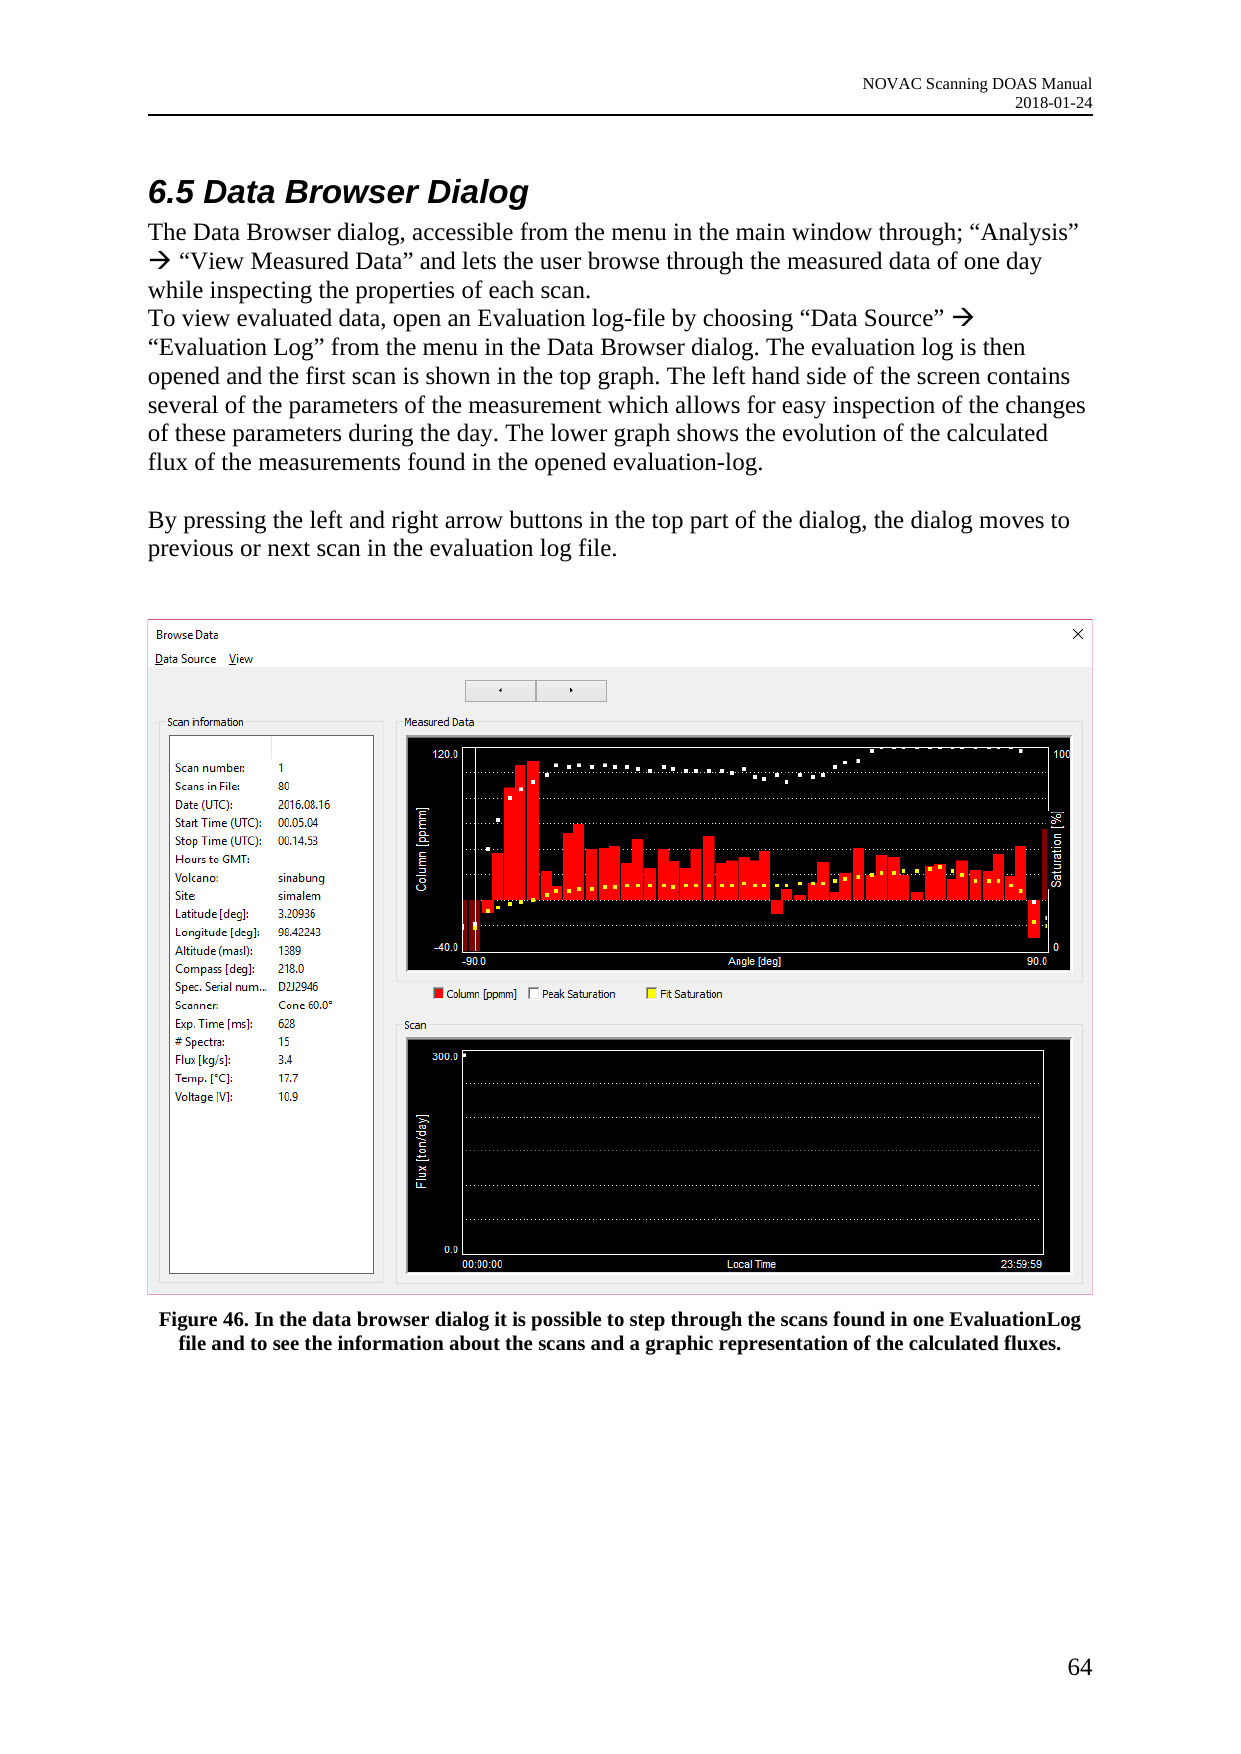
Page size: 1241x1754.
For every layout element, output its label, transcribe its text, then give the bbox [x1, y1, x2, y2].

text Figure 47. In the data browser dialog it is possible to step through the scans found in one EvaluationLog file and to see the information about the scans and a graphic representation of the calculated fluxes. [148, 1307, 1093, 1355]
text By pressing the left and right arrow buttons in the top part of the dialog, the dialog moves to previous or next scan in the evaluation log file. [148, 505, 1093, 562]
text To view evaluated data, open an Evaluation log-file by choosing “Data Source” “Evaluation Log” from the menu in the Data Browser dialog. The evaluation log is then opened and the first scan is shown in the top graph. The left hand side of the screen contains several of the parameters of the measurement which allows for easy inspection of the changes of these parameters during the day. The lower graph shows the evolution of the calculated flux of the measurements found in the opened evaluation-log. [148, 303, 1093, 476]
picture [147, 619, 1093, 1295]
text The Data Browser dialog, accessible from the menu in the main window through; “Analysis” “View Measured Data” and lets the user browse through the measured data of one day while inspecting the properties of each scan. [148, 217, 1093, 303]
subtitle 6.5 Data Browser Dialog [148, 173, 1093, 211]
